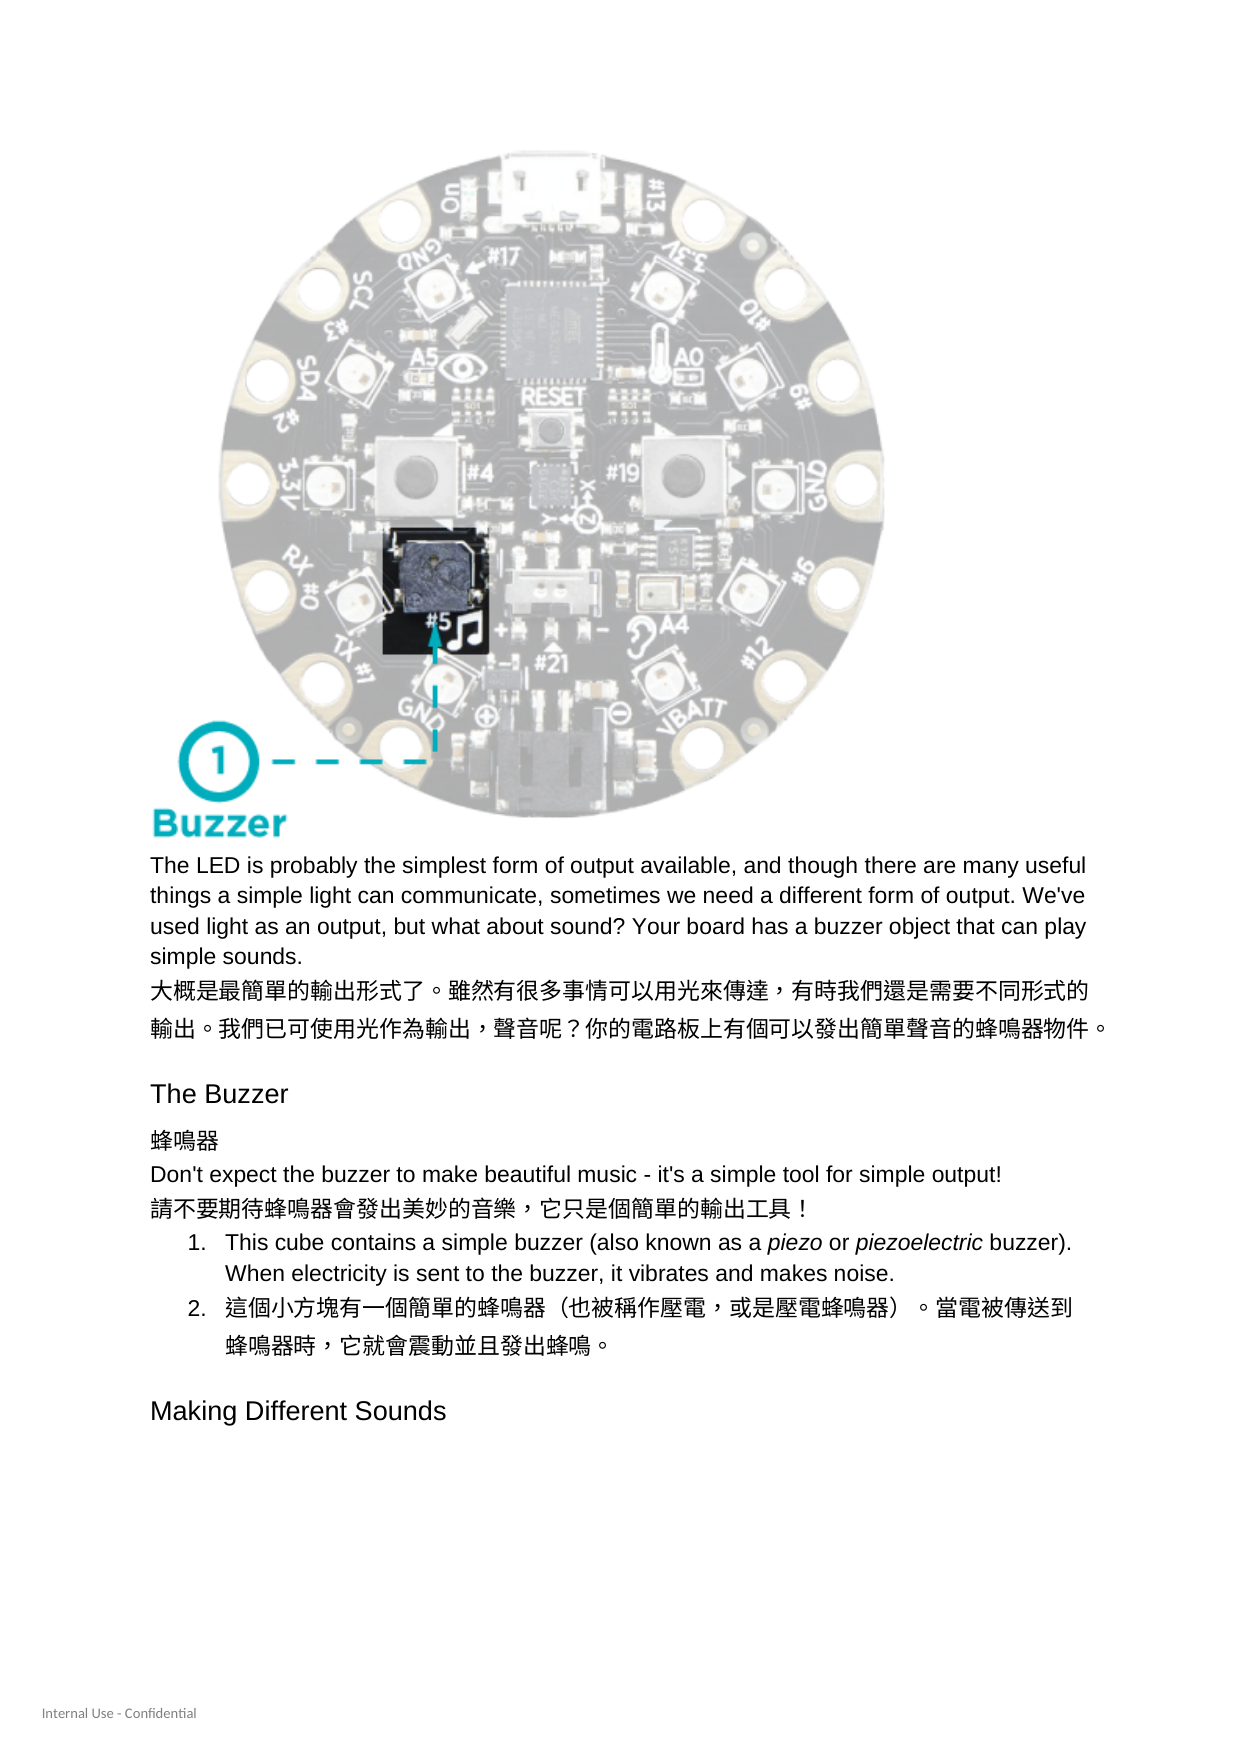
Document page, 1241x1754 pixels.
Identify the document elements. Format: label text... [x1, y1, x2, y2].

text 蜂鳴器 [150, 1123, 1090, 1156]
list 這個小方塊有一個簡單的蜂鳴器（也被稱作壓電，或是壓電蜂鳴器）。當電被傳送到蜂鳴器時，它就會震動並且發出蜂鳴。 [187, 1290, 1090, 1361]
text 請不要期待蜂鳴器會發出美妙的音樂，它只是個簡單的輸出工具！ [150, 1191, 1090, 1224]
subtitle The Buzzer [150, 1078, 1090, 1110]
subtitle Making Different Sounds [150, 1395, 1090, 1426]
text 大概是最簡單的輸出形式了。雖然有很多事情可以用光來傳達，有時我們還是需要不同形式的輸出。我們已可使用光作為輸出，聲音呢？你的電路板上有個可以發出簡單聲音的蜂鳴器物件。 [150, 973, 1090, 1044]
text The LED is probably the simplest form of output available, and though there are many useful things a simple light can communicate, sometimes we need a different form of output. We've used light as an output, but what about sound? Your board has a buzzer object that can play simple sounds. [150, 852, 1090, 969]
text Don't expect the buzzer to make beautiful music - it's a simple tool for simple output! [150, 1161, 1090, 1187]
list This cube contains a simple buzzer (also known as a piezo or piezoelectric buzzer). When electricity is sent to the buzzer, it vibrates and makes noise. [187, 1229, 1090, 1286]
picture [150, 150, 885, 849]
